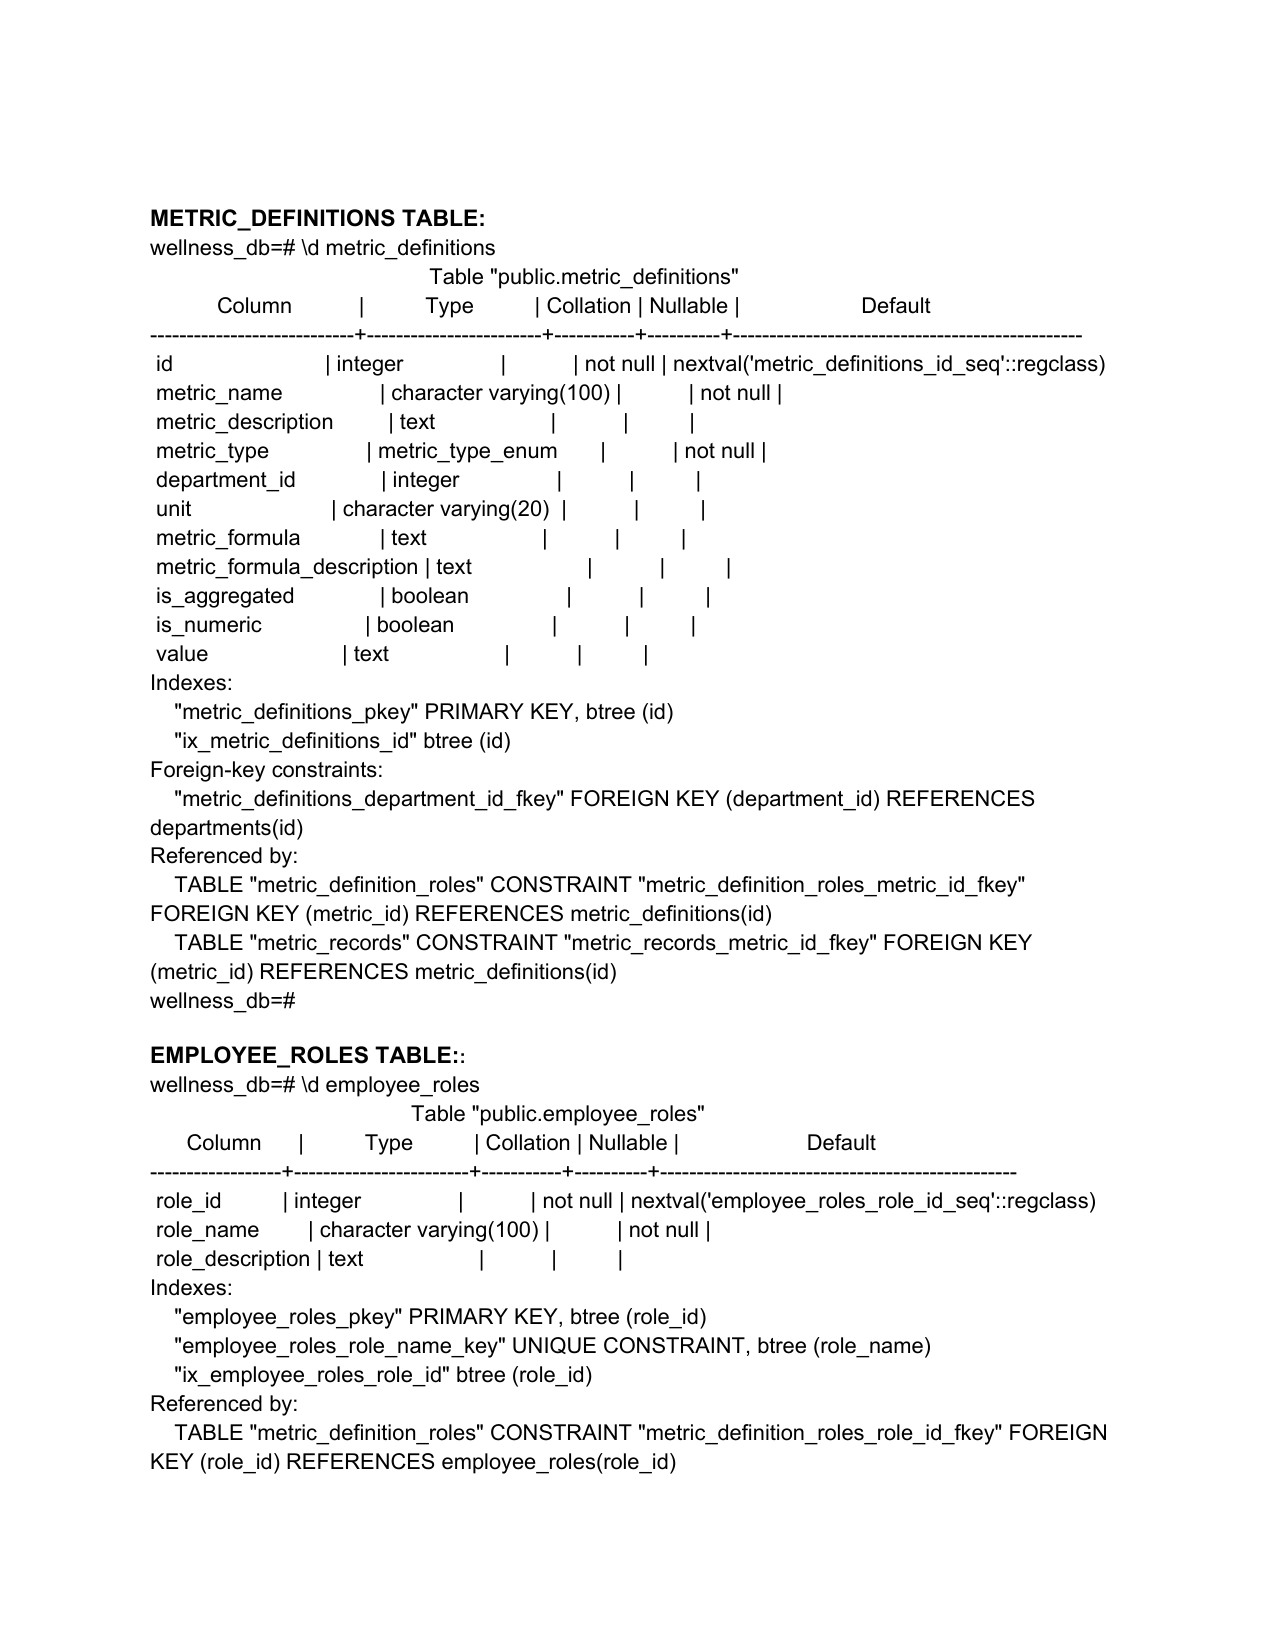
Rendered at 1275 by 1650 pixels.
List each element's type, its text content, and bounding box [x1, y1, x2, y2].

text EMPLOYEE_ROLES TABLE:: [150, 1042, 1125, 1068]
text Referenced by: [150, 843, 1125, 868]
text Referenced by: [150, 1391, 1125, 1416]
text METRIC_DEFINITIONS TABLE: [150, 205, 1125, 231]
text TABLE "metric_definition_roles" CONSTRAINT "metric_definition_roles_role_id_fkey" FOREIGN KEY (role_id) REFERENCES employee_roles(role_id) [150, 1419, 1125, 1474]
text "metric_definitions_department_id_fkey" FOREIGN KEY (department_id) REFERENCES departments(id) [150, 785, 1125, 839]
text Indexes: [150, 1275, 1125, 1300]
text "metric_definitions_pkey" PRIMARY KEY, btree (id) [150, 698, 1125, 724]
text role_id | integer | | not null | nextval('employee_roles_role_id_seq'::regclass) [150, 1188, 1125, 1213]
text department_id | integer | | | [150, 467, 1125, 492]
text "ix_metric_definitions_id" btree (id) [150, 727, 1125, 753]
text "ix_employee_roles_role_id" btree (role_id) [150, 1362, 1125, 1387]
text Column | Type | Collation | Nullable | Default [150, 1130, 1125, 1155]
text TABLE "metric_records" CONSTRAINT "metric_records_metric_id_fkey" FOREIGN KEY (metric_id) REFERENCES metric_definitions(id) [150, 930, 1125, 984]
text unit | character varying(20) | | | [150, 496, 1125, 521]
text Table "public.employee_roles" [150, 1101, 1125, 1126]
text ----------------------------+------------------------+-----------+----------+------------------------------------------------ [150, 322, 1125, 347]
text is_numeric | boolean | | | [150, 612, 1125, 637]
text metric_formula | text | | | [150, 525, 1125, 550]
text Column | Type | Collation | Nullable | Default [150, 293, 1125, 318]
text ------------------+------------------------+-----------+----------+------------------------------------------------- [150, 1159, 1125, 1184]
text TABLE "metric_definition_roles" CONSTRAINT "metric_definition_roles_metric_id_fkey" FOREIGN KEY (metric_id) REFERENCES metric_definitions(id) [150, 872, 1125, 926]
text is_aggregated | boolean | | | [150, 583, 1125, 608]
text wellness_db=# \d employee_roles [150, 1072, 1125, 1097]
text "employee_roles_role_name_key" UNIQUE CONSTRAINT, btree (role_name) [150, 1333, 1125, 1358]
text Table "public.metric_definitions" [150, 264, 1125, 289]
text value | text | | | [150, 641, 1125, 666]
text wellness_db=# \d metric_definitions [150, 235, 1125, 260]
text metric_type | metric_type_enum | | not null | [150, 438, 1125, 463]
text metric_description | text | | | [150, 409, 1125, 434]
text Indexes: [150, 669, 1125, 695]
text "employee_roles_pkey" PRIMARY KEY, btree (role_id) [150, 1304, 1125, 1329]
text id | integer | | not null | nextval('metric_definitions_id_seq'::regclass) [150, 351, 1125, 376]
text metric_formula_description | text | | | [150, 554, 1125, 579]
text role_name | character varying(100) | | not null | [150, 1217, 1125, 1242]
text metric_name | character varying(100) | | not null | [150, 380, 1125, 405]
text Foreign-key constraints: [150, 756, 1125, 782]
text role_description | text | | | [150, 1246, 1125, 1271]
text wellness_db=# [150, 988, 1125, 1013]
